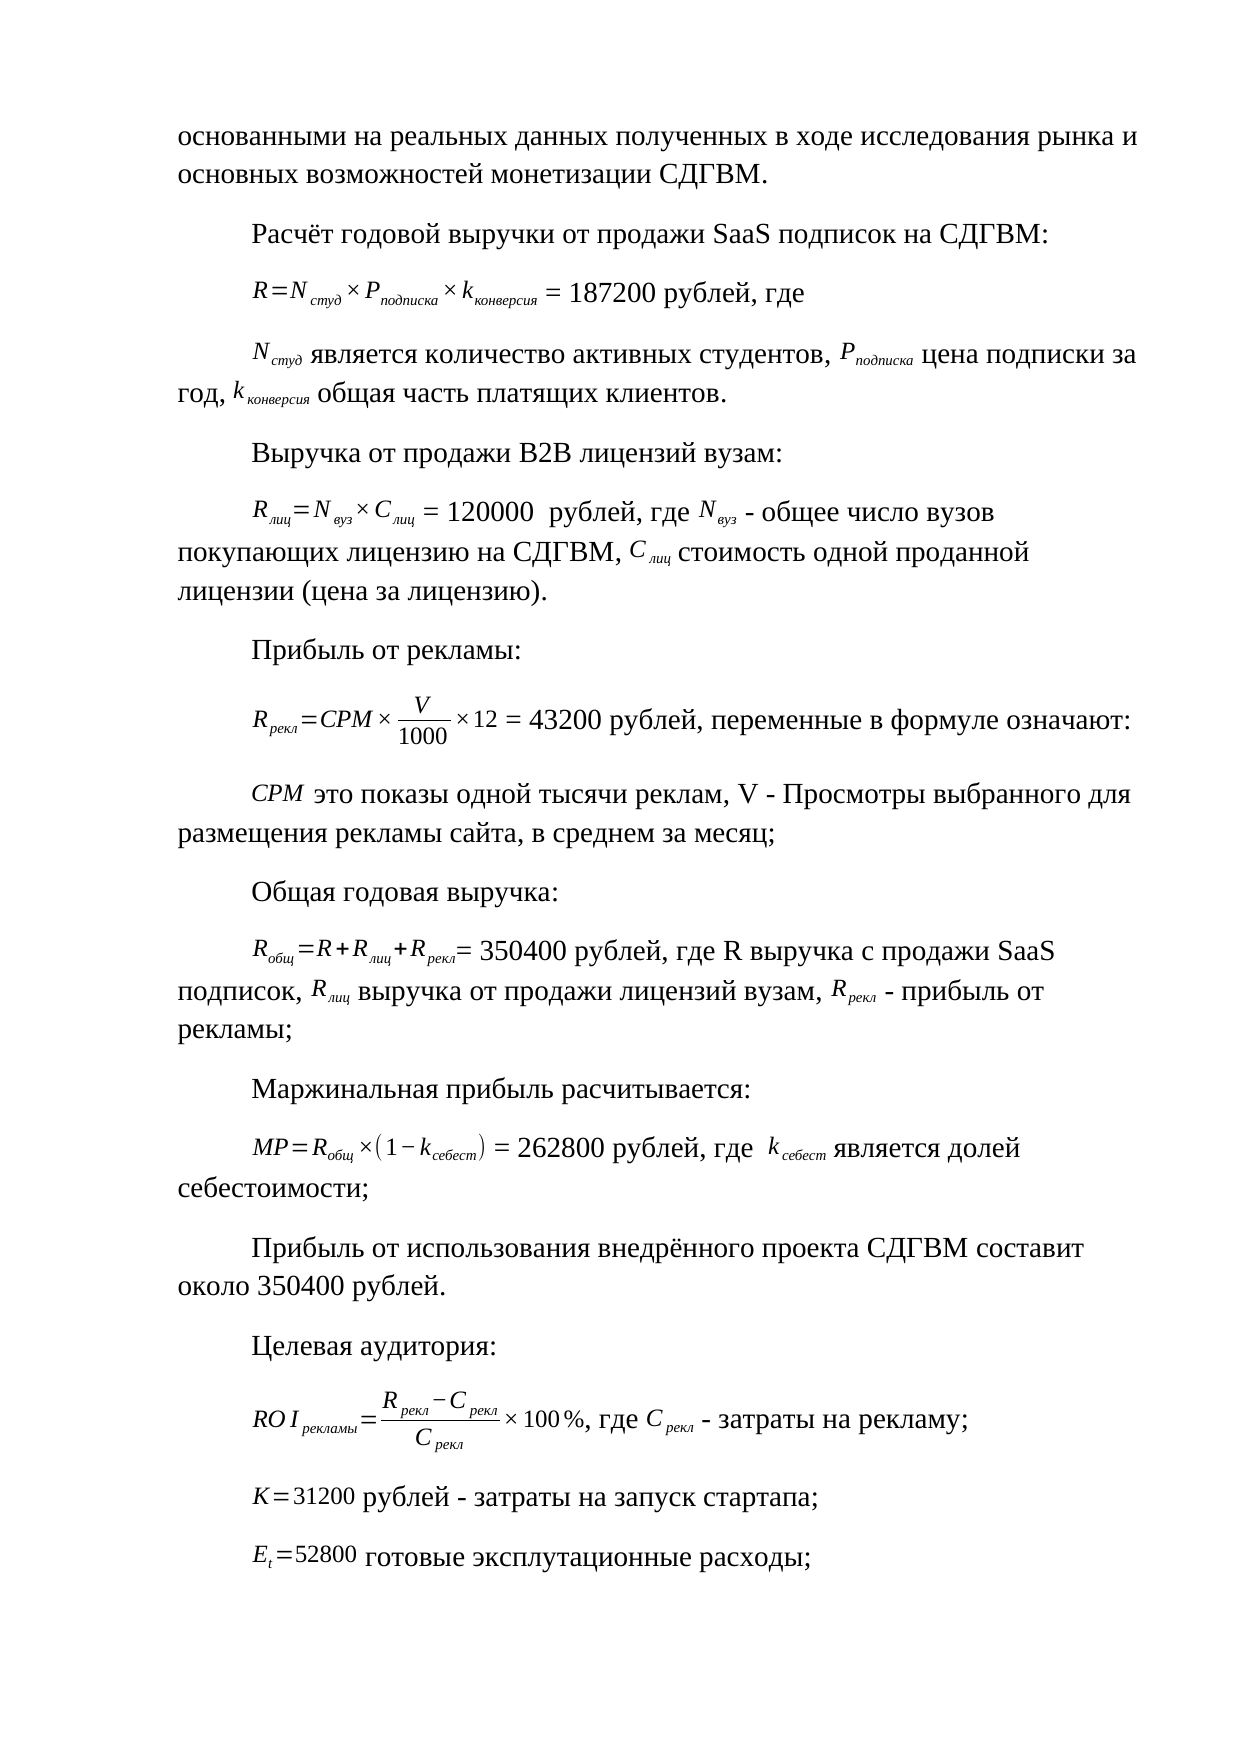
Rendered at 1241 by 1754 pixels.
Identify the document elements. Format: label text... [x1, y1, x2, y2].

text Прибыль от использования внедрённого проекта СДГВМ составит около 350400 рублей. [177, 1230, 1152, 1302]
text Маржинальная прибыль расчитывается: [177, 1071, 1152, 1104]
text Расчёт годовой выручки от продажи SaaS подписок на СДГВМ: [177, 216, 1152, 249]
text Выручка от продажи B2B лицензий вузам: [177, 435, 1152, 468]
text является количество активных студентов, цена подписки за год, общая часть платящих клиентов. [177, 336, 1152, 409]
text = 120000 рублей, где - общее число вузов покупающих лицензию на СДГВМ, стоимость одной проданной лицензии (цена за лицензию). [177, 494, 1152, 606]
text готовые эксплутационные расходы; [177, 1539, 1152, 1573]
text = 262800 рублей, где является долей себестоимости; [177, 1130, 1152, 1204]
text = 187200 рублей, где [177, 275, 1152, 310]
text = 43200 рублей, переменные в формуле означают: [177, 691, 1152, 750]
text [177, 118, 1152, 190]
text это показы одной тысячи реклам, V - Просмотры выбранного для размещения рекламы сайта, в среднем за месяц; [177, 776, 1152, 848]
text Целевая аудитория: [177, 1328, 1152, 1361]
text Общая годовая выручка: [177, 874, 1152, 908]
text Прибыль от рекламы: [177, 632, 1152, 666]
text рублей - затраты на запуск стартапа; [177, 1479, 1152, 1513]
text , где - затраты на рекламу; [177, 1387, 1152, 1453]
text = 350400 рублей, где R выручка с продажи SaaS подписок, выручка от продажи лицензий вузам, - прибыль от рекламы; [177, 933, 1152, 1045]
